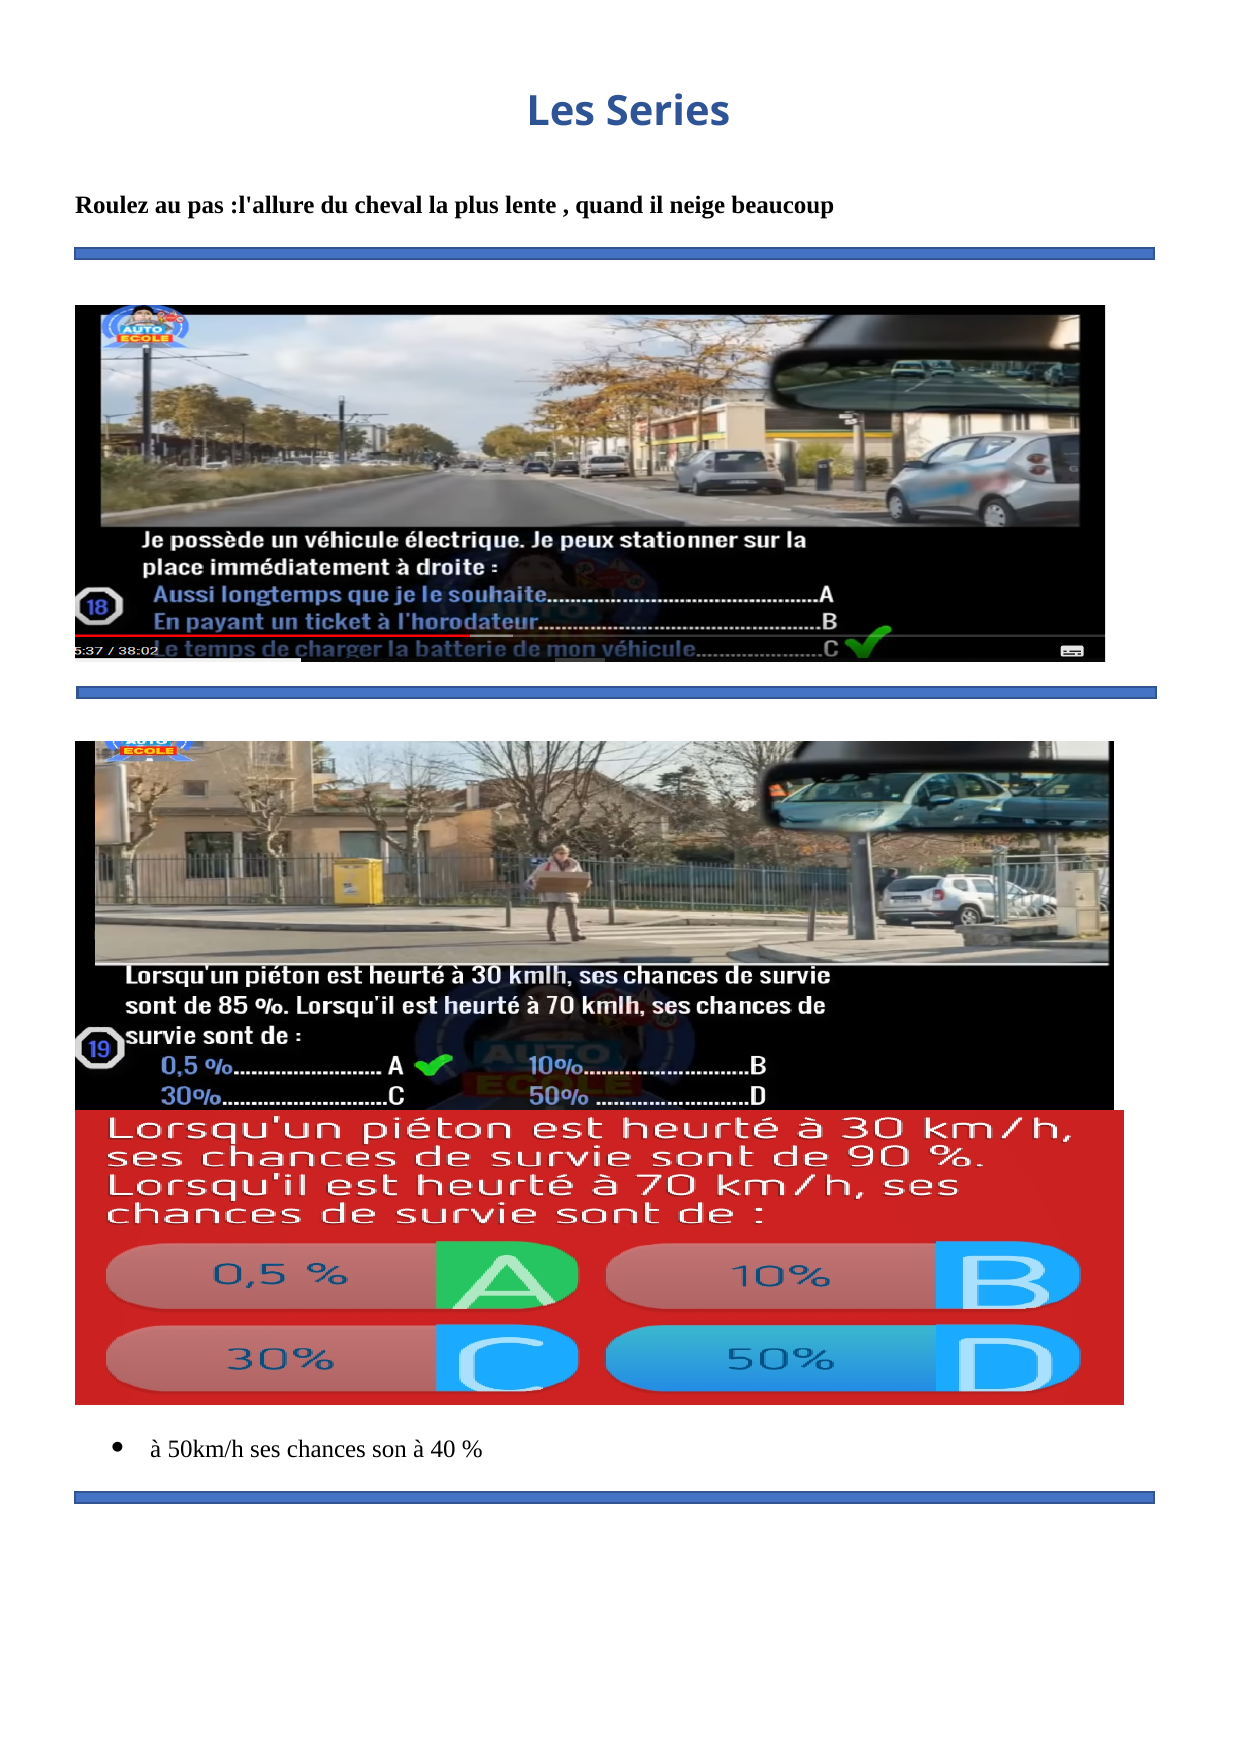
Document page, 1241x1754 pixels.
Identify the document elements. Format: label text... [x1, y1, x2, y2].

picture [75, 741, 1124, 1405]
picture [75, 305, 1105, 662]
subtitle Les Series [75, 81, 1181, 138]
text Roulez au pas :l'allure du cheval la plus lente , quand il neige beaucoup [75, 190, 1181, 219]
list à 50km/h ses chances son à 40 % [112, 1434, 1181, 1463]
